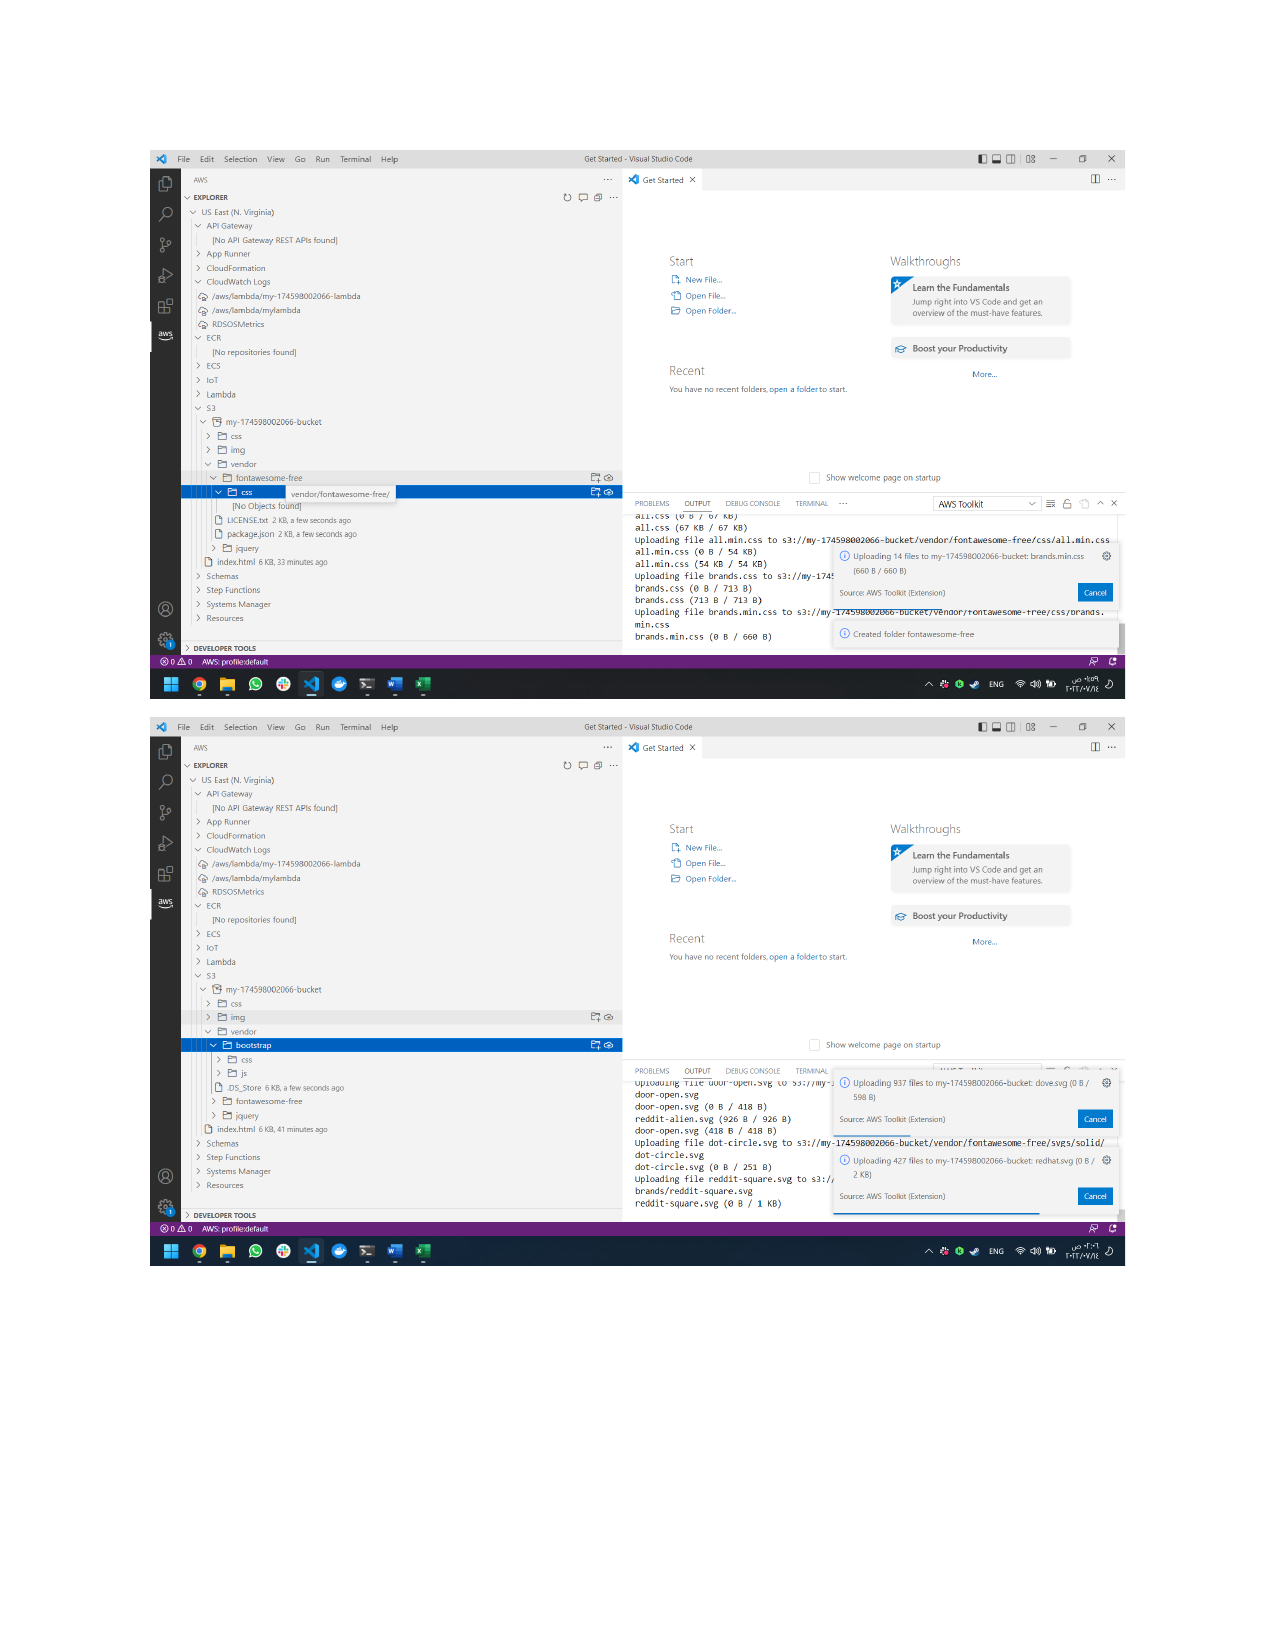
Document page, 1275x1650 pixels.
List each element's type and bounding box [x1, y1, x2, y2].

picture [150, 150, 1125, 699]
picture [150, 717, 1125, 1266]
